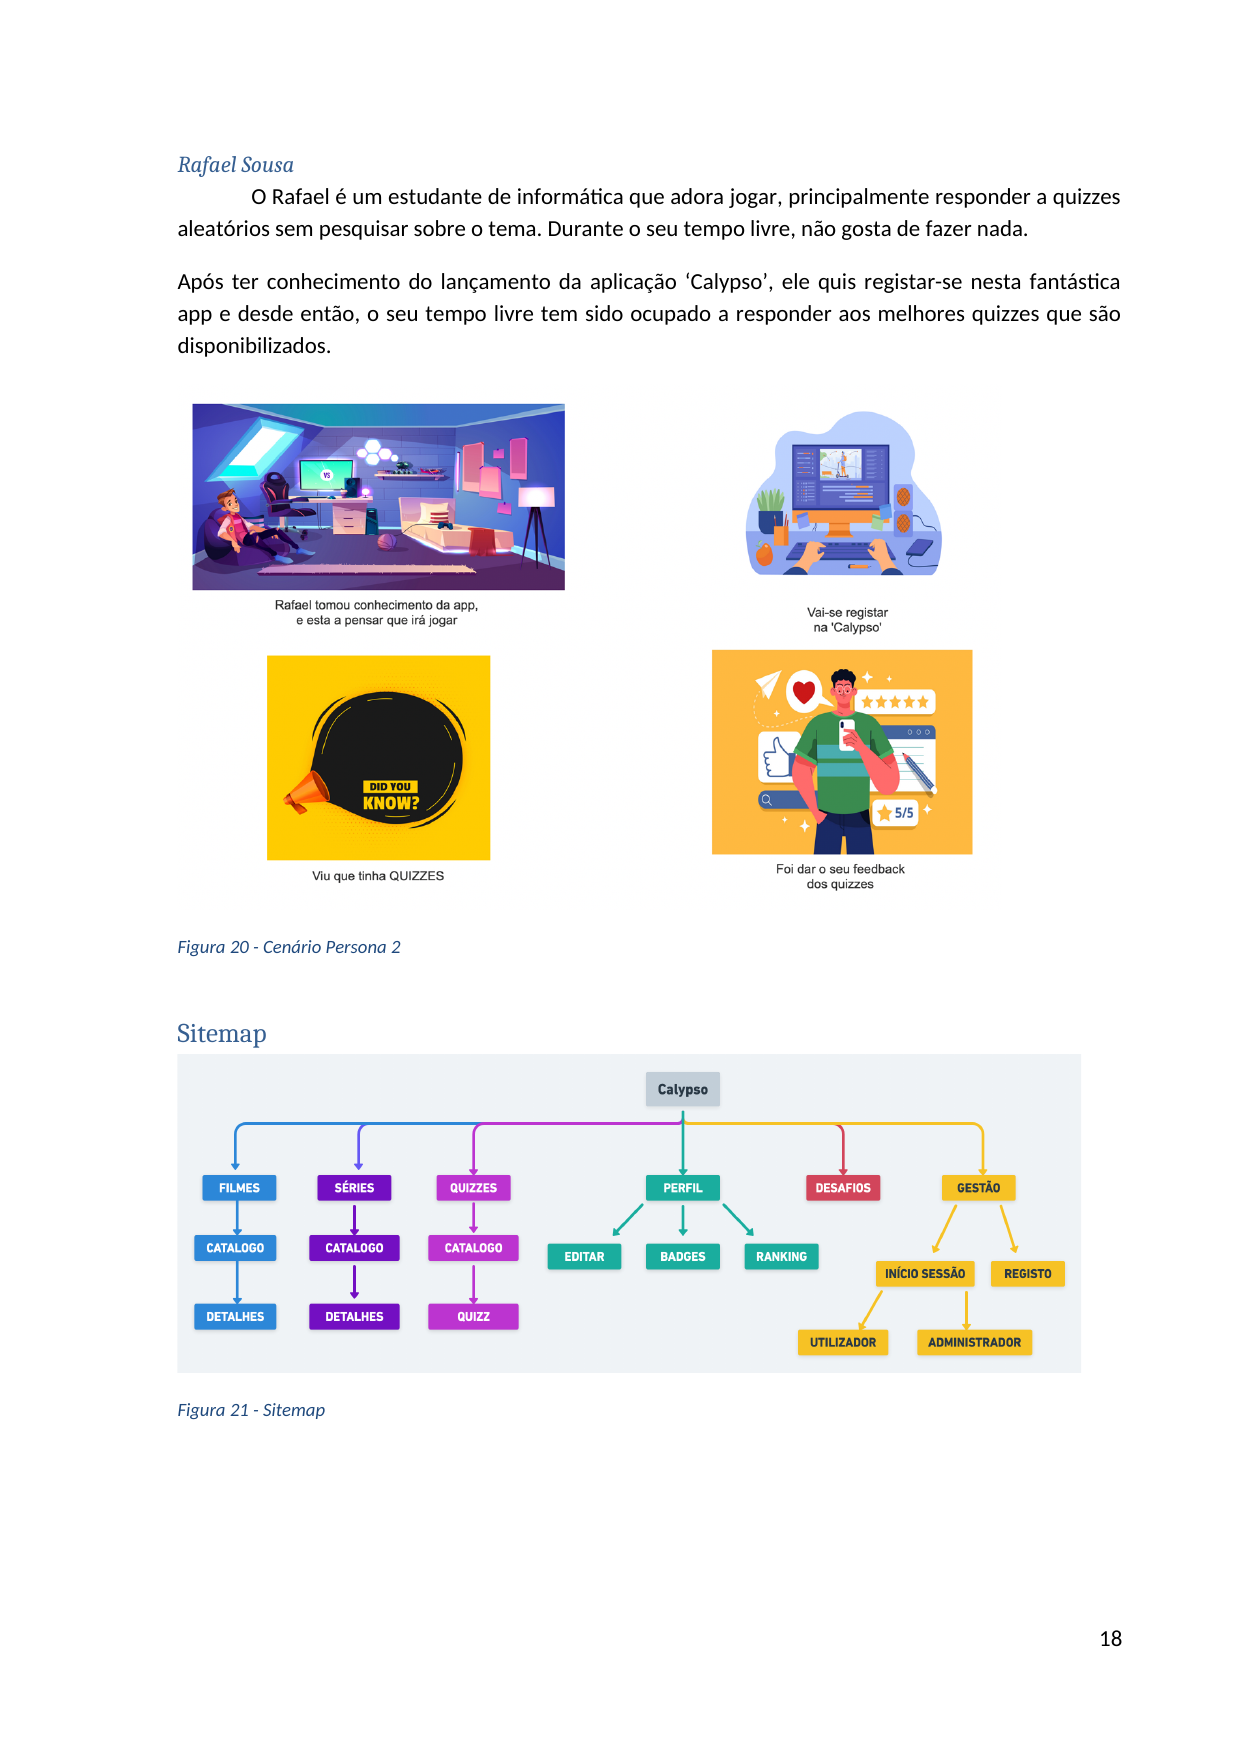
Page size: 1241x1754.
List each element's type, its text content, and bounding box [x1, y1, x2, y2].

text Após ter conhecimento do lançamento da aplicação ‘Calypso’, ele quis registar-se nesta fantástica app e desde então, o seu tempo livre tem sido ocupado a responder aos melhores quizzes que são disponibilizados. [177, 267, 1122, 360]
picture [177, 1054, 1082, 1373]
picture [177, 384, 1003, 910]
text O Rafael é um estudante de informática que adora jogar, principalmente responder a quizzes aleatórios sem pesquisar sobre o tema. Durante o seu tempo livre, não gosta de fazer nada. [177, 182, 1122, 242]
subtitle Sitemap [177, 1018, 1122, 1050]
subtitle Rafael Sousa [177, 152, 1122, 178]
